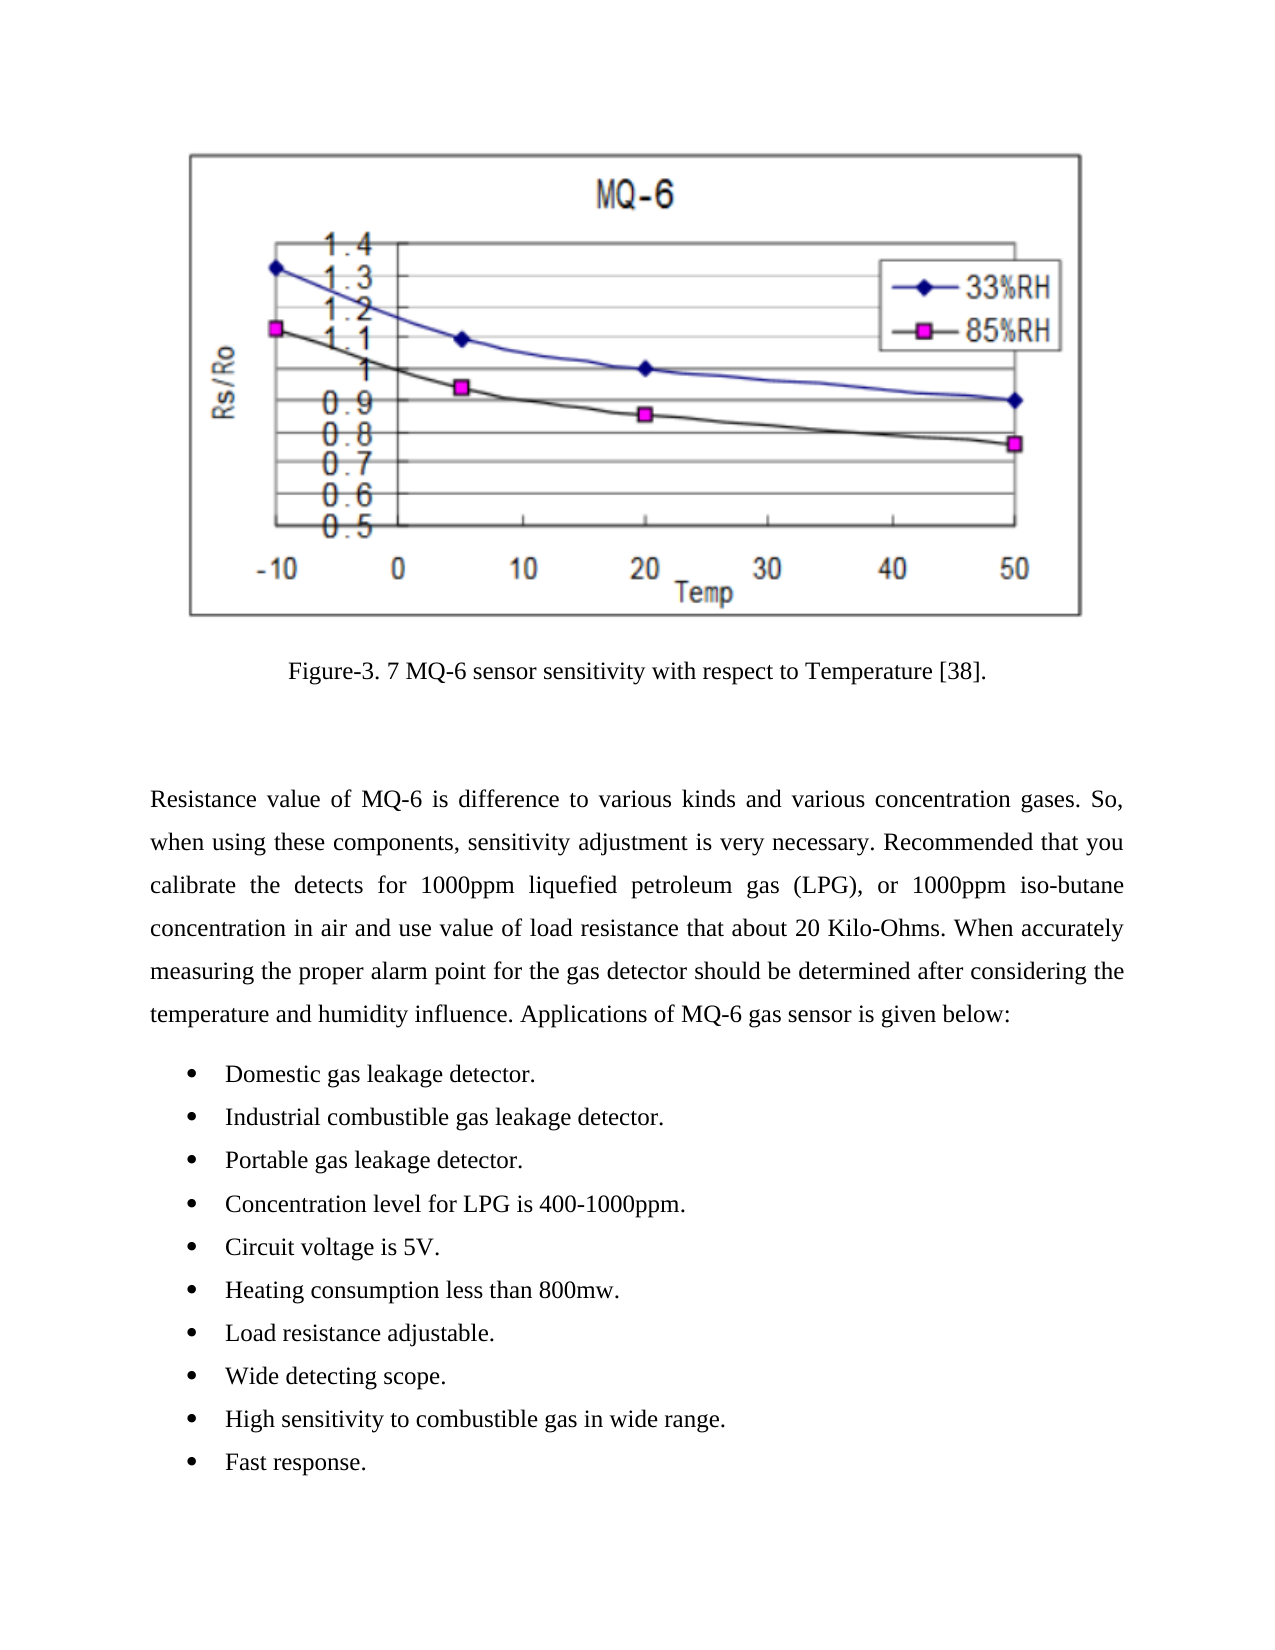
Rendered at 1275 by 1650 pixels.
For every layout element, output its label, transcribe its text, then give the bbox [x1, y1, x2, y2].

list Industrial combustible gas leakage detector. [187, 1102, 1125, 1131]
text Resistance value of MQ-6 is difference to various kinds and various concentration gases. So, when using these components, sensitivity adjustment is very necessary. Recommended that you calibrate the detects for 1000ppm liquefied petroleum gas (LPG), or 1000ppm iso-butane concentration in air and use value of load resistance that about 20 Kilo-Ohms. When accurately measuring the proper alarm point for the gas detector should be determined after considering the temperature and humidity influence. Applications of MQ-6 gas sensor is given below: [150, 784, 1125, 1028]
list Concentration level for LPG is 400-1000ppm. [187, 1189, 1125, 1217]
list Fast response. [187, 1447, 1125, 1476]
list Circuit voltage is 5V. [187, 1232, 1125, 1261]
list Wide detecting scope. [187, 1361, 1125, 1390]
text Figure-3. 7 MQ-6 sensor sensitivity with respect to Temperature [38]. [150, 656, 1125, 685]
list Domestic gas leakage detector. [187, 1059, 1125, 1088]
list High sensitivity to combustible gas in wide range. [187, 1404, 1125, 1433]
list Load resistance adjustable. [187, 1318, 1125, 1347]
picture [183, 150, 1092, 625]
list Portable gas leakage detector. [187, 1146, 1125, 1174]
list Heating consumption less than 800mw. [187, 1275, 1125, 1304]
